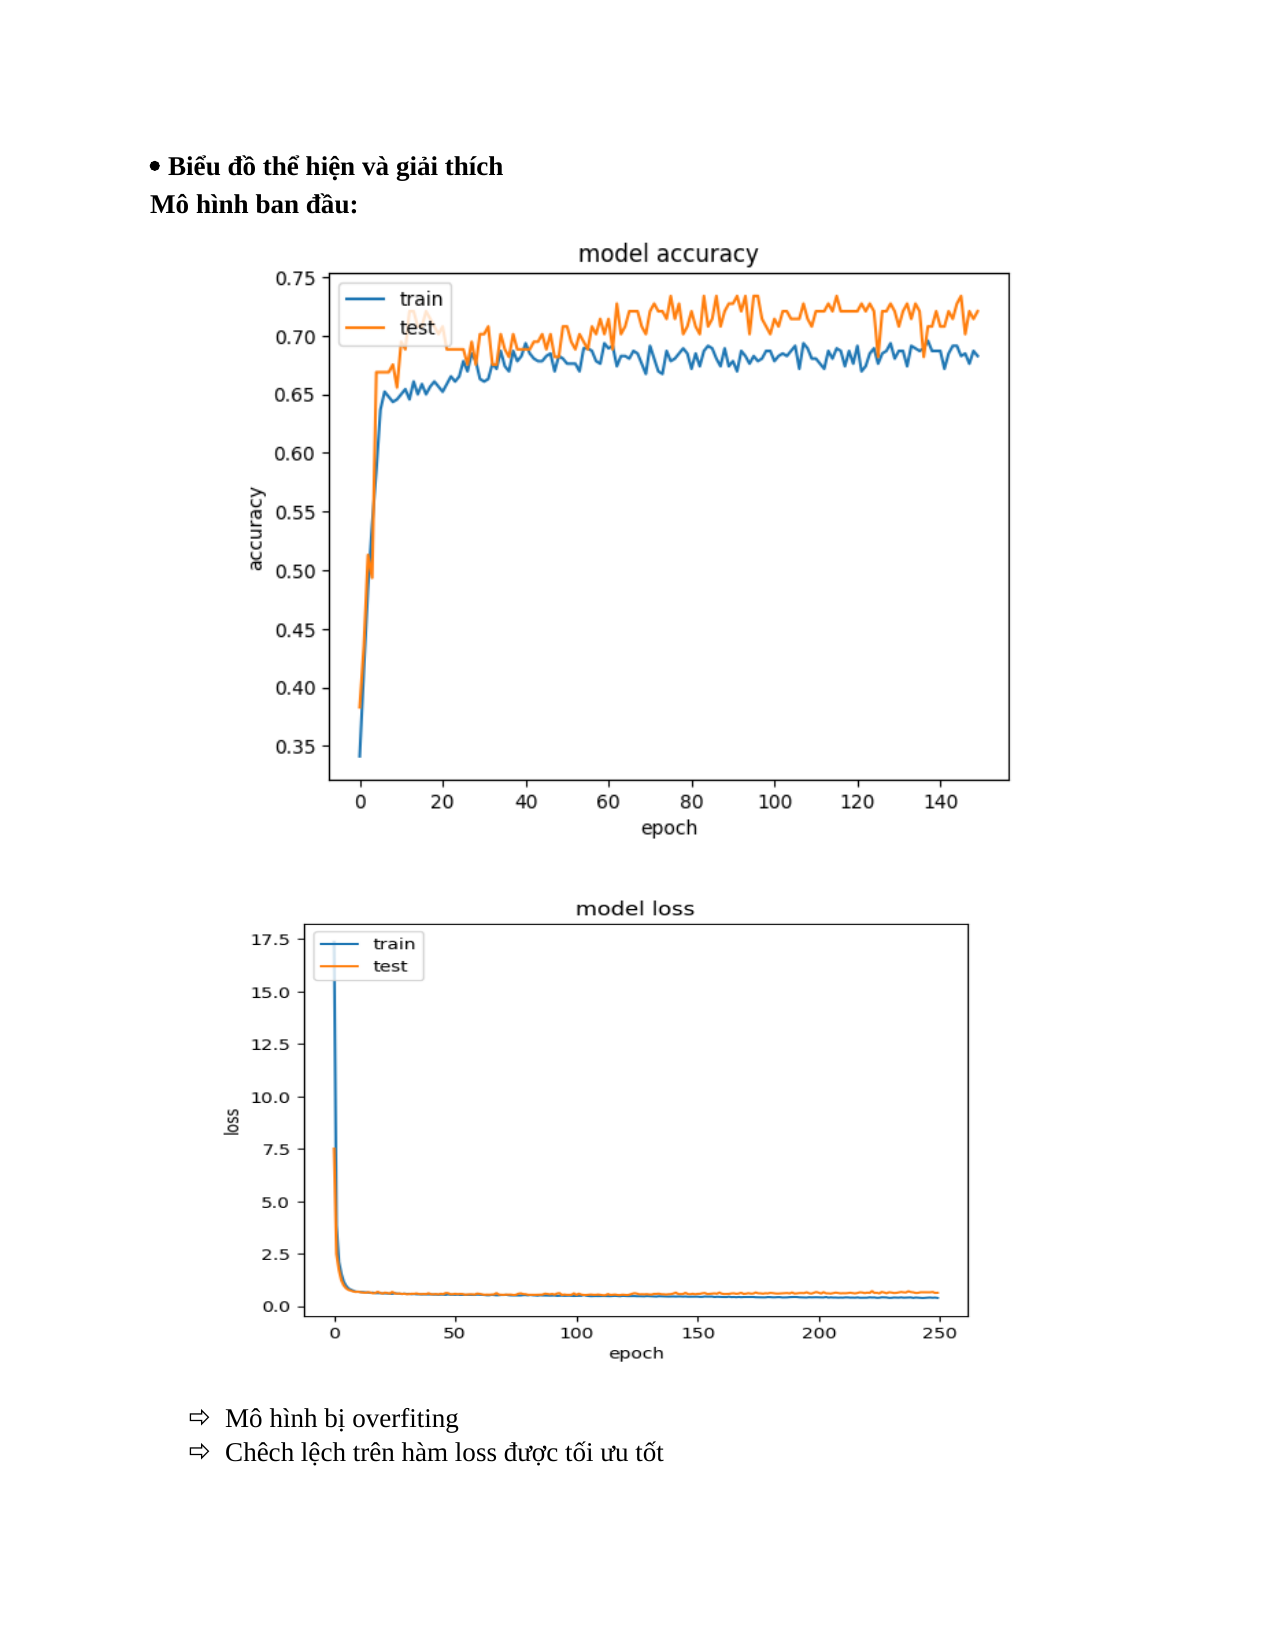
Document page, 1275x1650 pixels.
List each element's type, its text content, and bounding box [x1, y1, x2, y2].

subtitle Mô hình ban đầu: [150, 188, 1125, 219]
picture [190, 892, 1123, 1384]
subtitle Biểu đồ thể hiện và giải thích [150, 150, 1125, 181]
picture [207, 221, 1106, 873]
list Chêch lệch trên hàm loss được tối ưu tốt [187, 1436, 1125, 1467]
list Mô hình bị overfiting [187, 1402, 1125, 1434]
